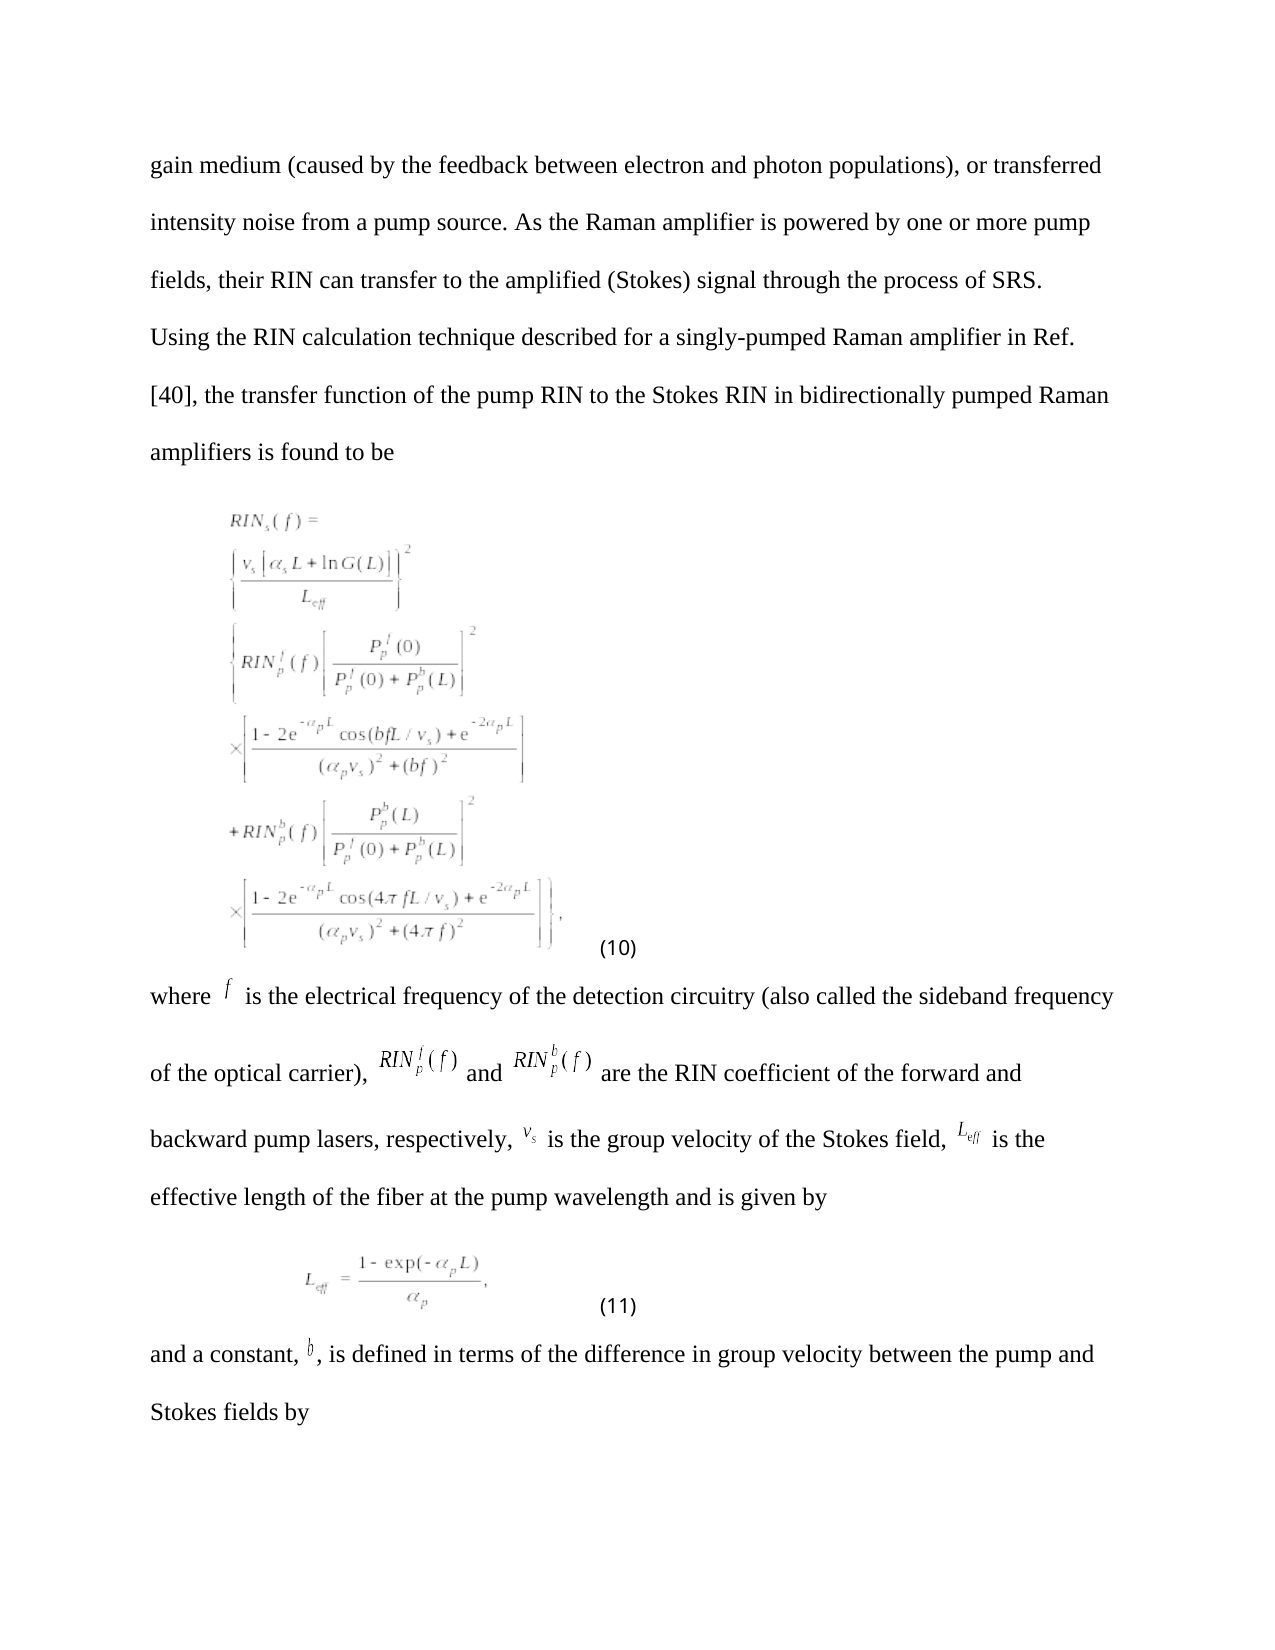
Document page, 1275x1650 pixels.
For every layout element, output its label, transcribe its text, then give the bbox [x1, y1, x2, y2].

text where is the electrical frequency of the detection circuitry (also called the sideband frequency of the optical carrier), and are the RIN coefficient of the forward and backward pump lasers, respectively, is the group velocity of the Stokes field, is the effective length of the fiber at the pump wavelength and is given by [150, 972, 1125, 1210]
text (11) [150, 1249, 1125, 1320]
text and a constant, , is defined in terms of the difference in group velocity between the pump and Stokes fields by [150, 1330, 1125, 1426]
text Using the RIN calculation technique described for a singly-pumped Raman amplifier in Ref. [40], the transfer function of the pump RIN to the Stokes RIN in bidirectionally pumped Raman amplifiers is found to be [150, 322, 1125, 466]
text (10) [150, 505, 1125, 962]
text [150, 150, 1125, 294]
